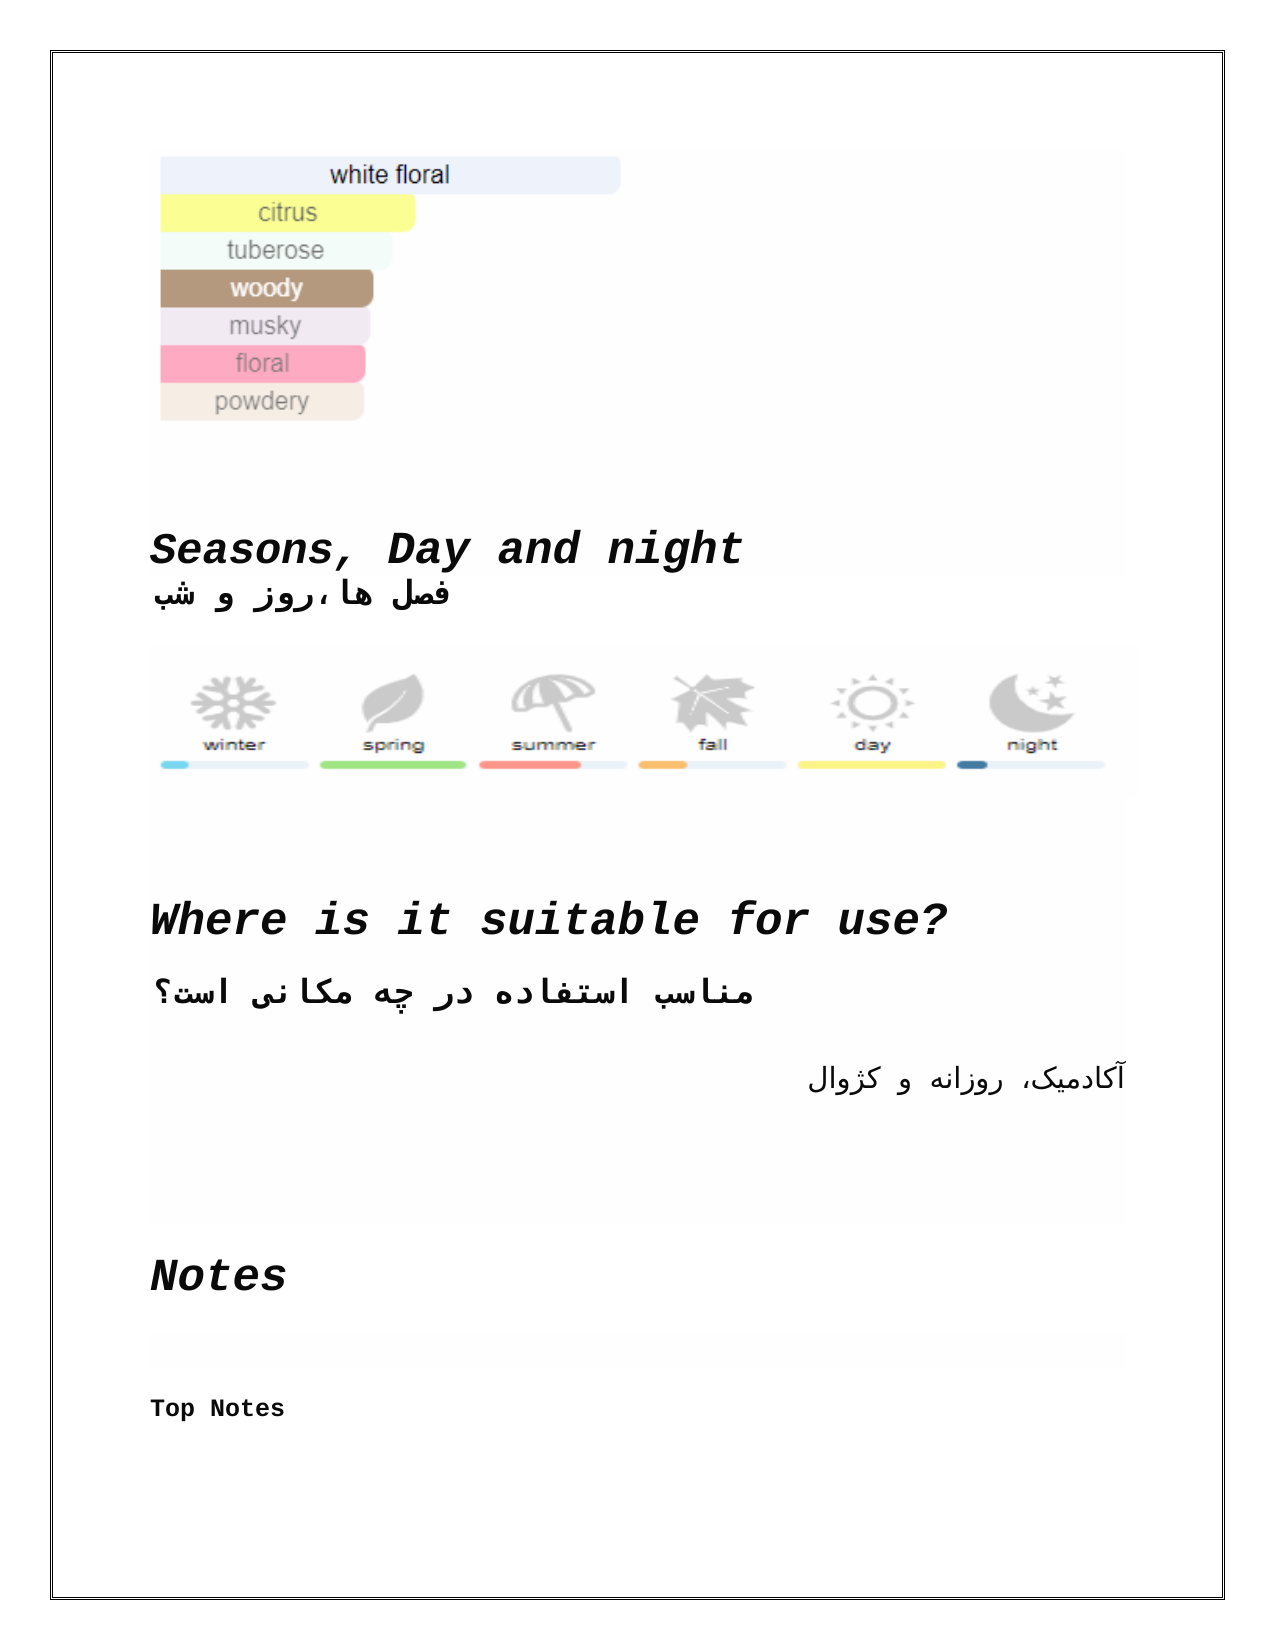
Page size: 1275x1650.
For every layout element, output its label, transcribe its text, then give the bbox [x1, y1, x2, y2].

text Where is it suitable for use? [150, 896, 1125, 948]
picture [150, 150, 638, 424]
picture [150, 646, 1138, 796]
text فصل ها،روز و شب [150, 577, 1125, 615]
text آکادمیک، روزانه و کژوال [150, 1064, 1125, 1097]
text مناسب استفاده در چه مکانی است؟ [150, 948, 1125, 1014]
text Seasons, Day and night [150, 525, 1125, 577]
text Top Notes [150, 1396, 1125, 1424]
text Notes [150, 1252, 1125, 1304]
